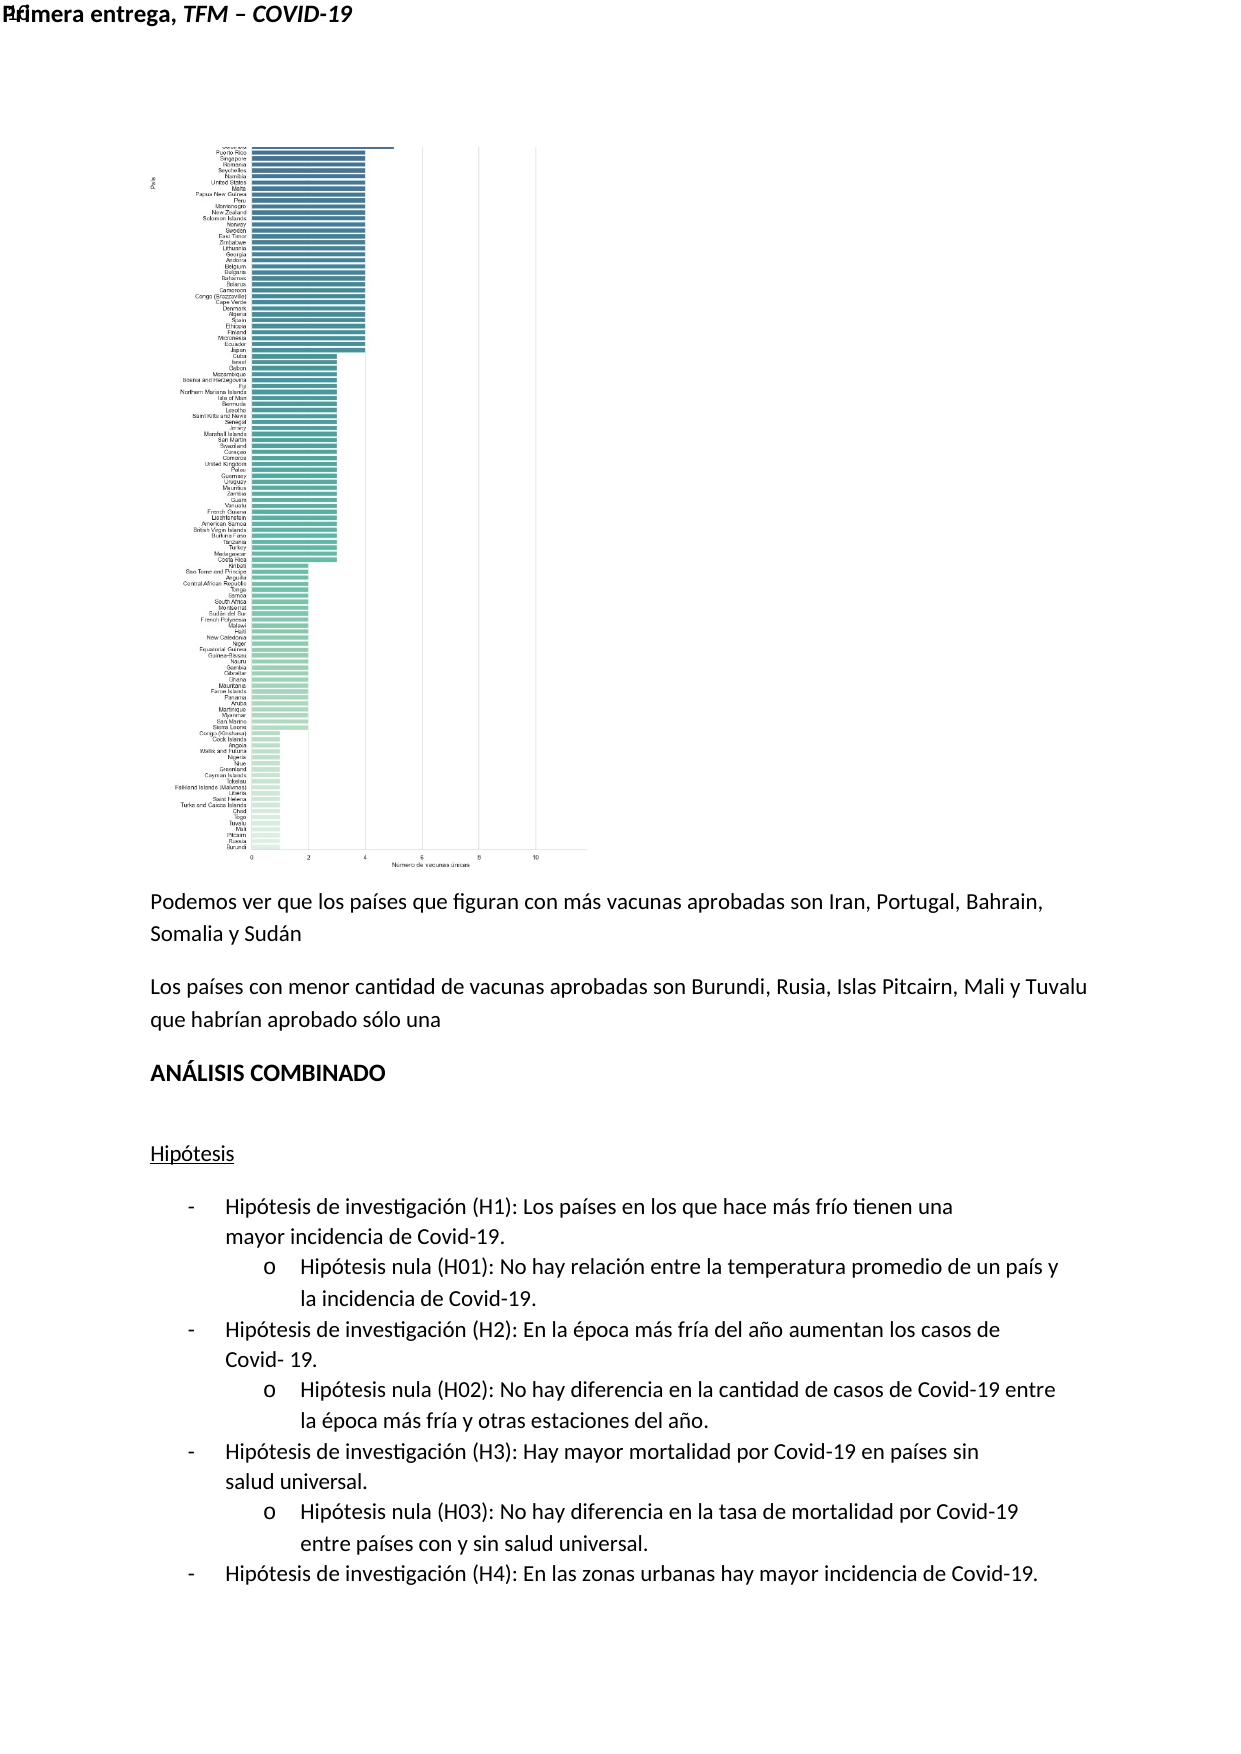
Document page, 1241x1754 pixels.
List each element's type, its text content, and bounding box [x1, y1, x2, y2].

list Hipótesis de investigación (H3): Hay mayor mortalidad por Covid-19 en países sin salud universal. [188, 1437, 1032, 1495]
text ANÁLISIS COMBINADO [150, 1057, 1169, 1088]
list Hipótesis nula (H03): No hay diferencia en la tasa de mortalidad por Covid-19 entre países con y sin salud universal. [263, 1497, 1072, 1557]
text Los países con menor cantidad de vacunas aprobadas son Burundi, Rusia, Islas Pitcairn, Mali y Tuvalu que habrían aprobado sólo una [150, 972, 1091, 1033]
list Hipótesis nula (H01): No hay relación entre la temperatura promedio de un país y la incidencia de Covid-19. [263, 1252, 1078, 1312]
list Hipótesis nula (H02): No hay diferencia en la cantidad de casos de Covid-19 entre la época más fría y otras estaciones del año. [263, 1375, 1075, 1434]
text Podemos ver que los países que figuran con más vacunas aprobadas son Iran, Portugal, Bahrain, Somalia y Sudán [150, 887, 1081, 947]
list Hipótesis de investigación (H4): En las zonas urbanas hay mayor incidencia de Covid-19. [188, 1560, 1169, 1587]
list Hipótesis de investigación (H2): En la época más fría del año aumentan los casos de Covid- 19. [188, 1315, 1062, 1373]
list Hipótesis de investigación (H1): Los países en los que hace más frío tienen una mayor incidencia de Covid-19. [188, 1192, 1016, 1250]
picture [150, 147, 588, 867]
text Hipótesis [150, 1139, 1169, 1167]
